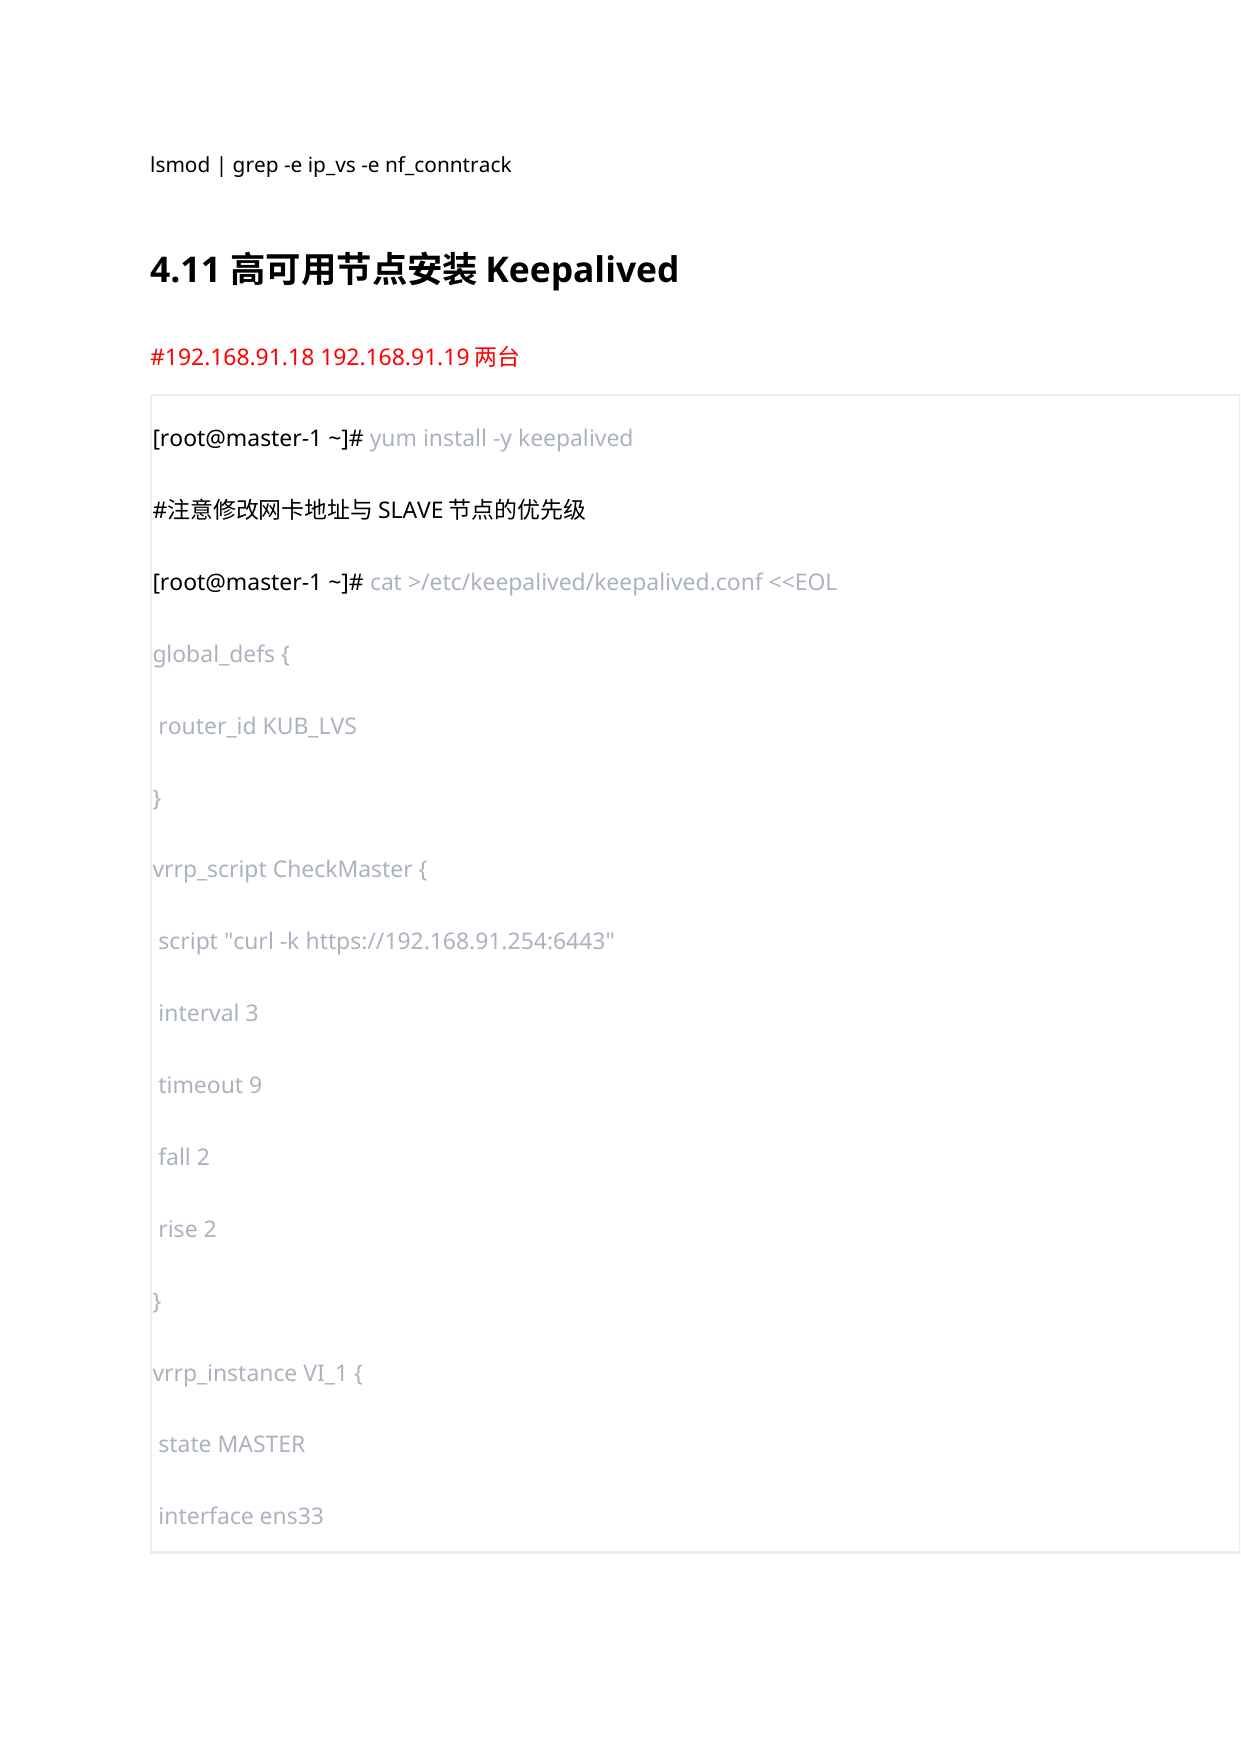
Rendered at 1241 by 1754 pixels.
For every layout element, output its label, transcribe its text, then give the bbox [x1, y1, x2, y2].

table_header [152, 396, 1239, 1551]
subtitle 4.11 高可用节点安装Keepalived [150, 244, 1090, 292]
text #192.168.91.18 192.168.91.19两台 [150, 341, 1090, 373]
